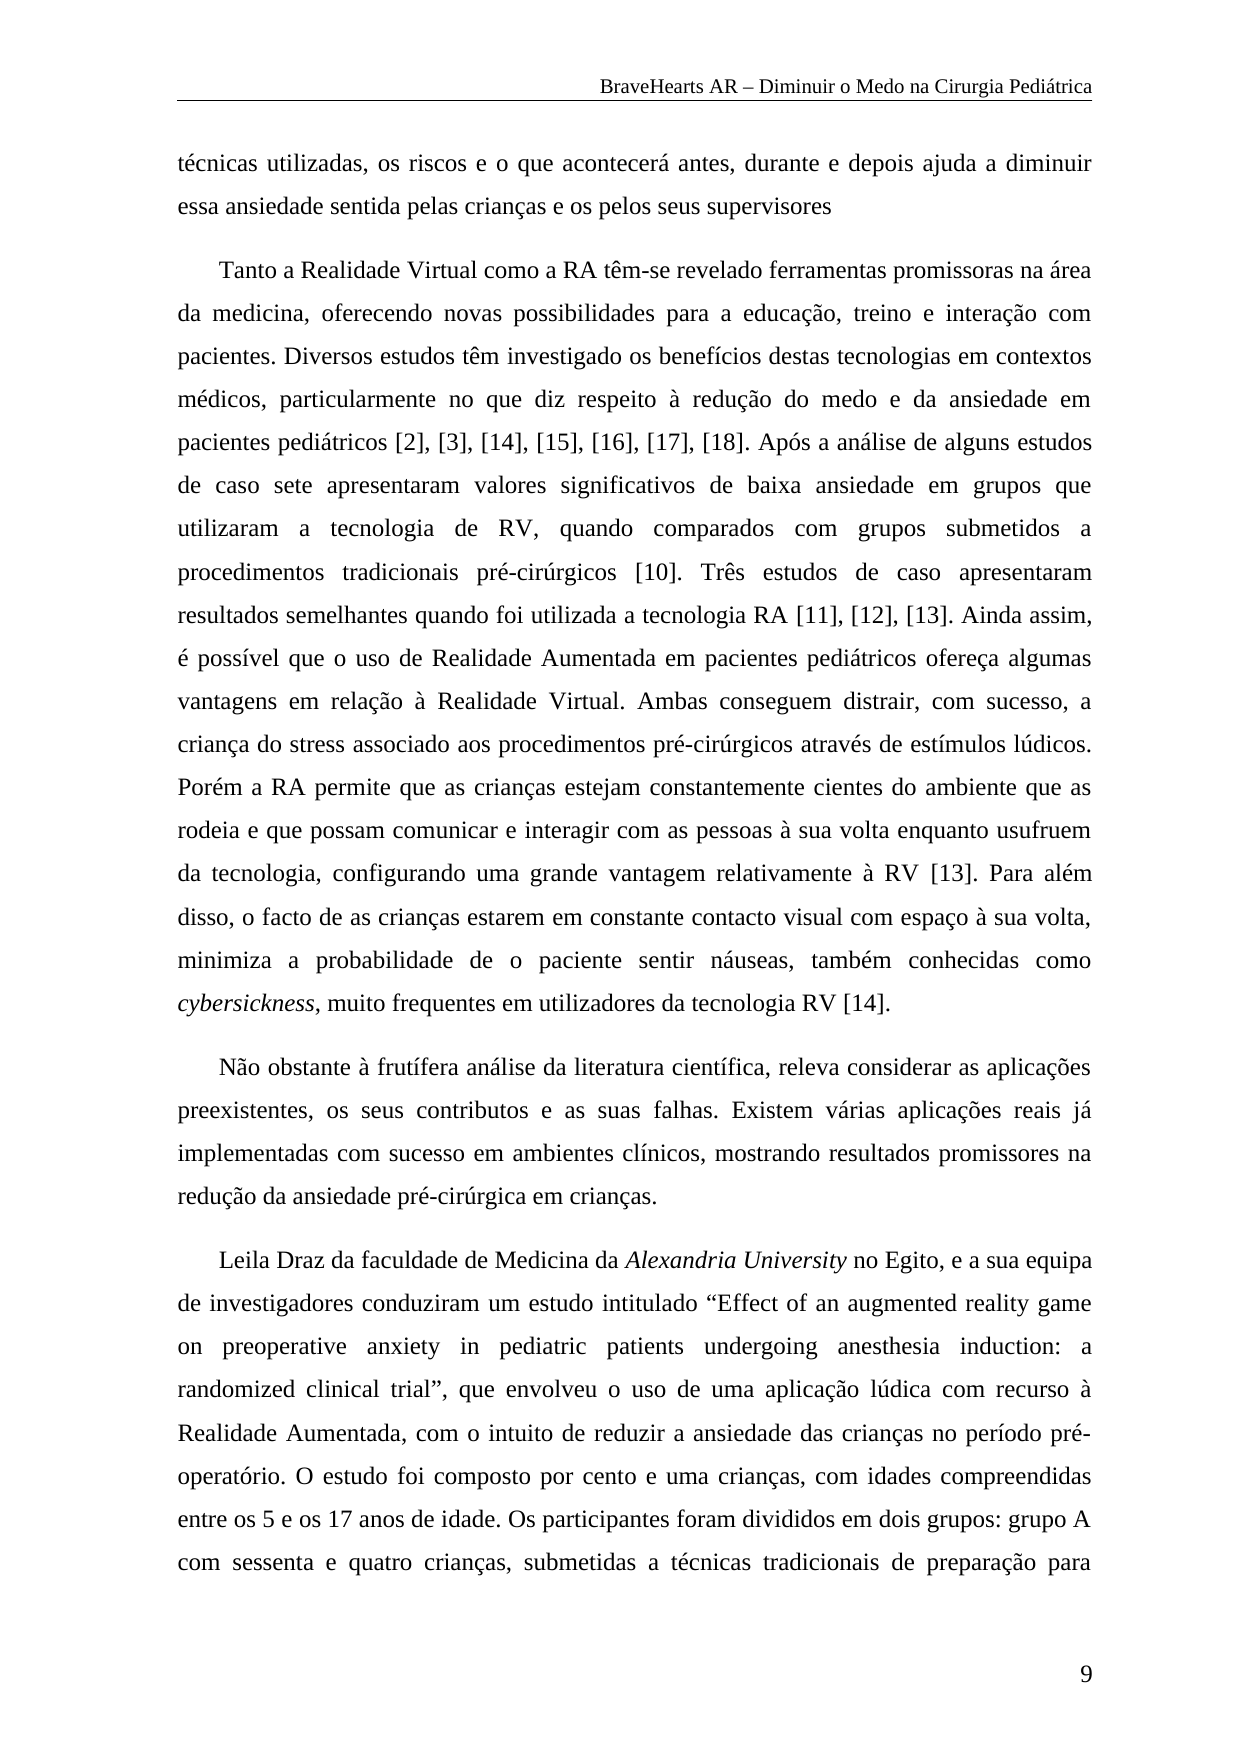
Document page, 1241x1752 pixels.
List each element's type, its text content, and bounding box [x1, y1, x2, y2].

text Tanto a Realidade Virtual como a RA têm-se revelado ferramentas promissoras na área da medicina, oferecendo novas possibilidades para a educação, treino e interação com pacientes. Diversos estudos têm investigado os benefícios destas tecnologias em contextos médicos, particularmente no que diz respeito à redução do medo e da ansiedade em pacientes pediátricos [2], [3], [14], [15], [16], [17], [18]. Após a análise de alguns estudos de caso sete apresentaram valores significativos de baixa ansiedade em grupos que utilizaram a tecnologia de RV, quando comparados com grupos submetidos a procedimentos tradicionais pré-cirúrgicos [10]. Três estudos de caso apresentaram resultados semelhantes quando foi utilizada a tecnologia RA [11], [12], [13]. Ainda assim, é possível que o uso de Realidade Aumentada em pacientes pediátricos ofereça algumas vantagens em relação à Realidade Virtual. Ambas conseguem distrair, com sucesso, a criança do stress associado aos procedimentos pré-cirúrgicos através de estímulos lúdicos. Porém a RA permite que as crianças estejam constantemente cientes do ambiente que as rodeia e que possam comunicar e interagir com as pessoas à sua volta enquanto usufruem da tecnologia, configurando uma grande vantagem relativamente à RV [13]. Para além disso, o facto de as crianças estarem em constante contacto visual com espaço à sua volta, minimiza a probabilidade de o paciente sentir náuseas, também conhecidas como cybersickness, muito frequentes em utilizadores da tecnologia RV [14]. [177, 255, 1092, 1017]
text Não obstante à frutífera análise da literatura científica, releva considerar as aplicações preexistentes, os seus contributos e as suas falhas. Existem várias aplicações reais já implementadas com sucesso em ambientes clínicos, mostrando resultados promissores na redução da ansiedade pré-cirúrgica em crianças. [177, 1052, 1092, 1210]
